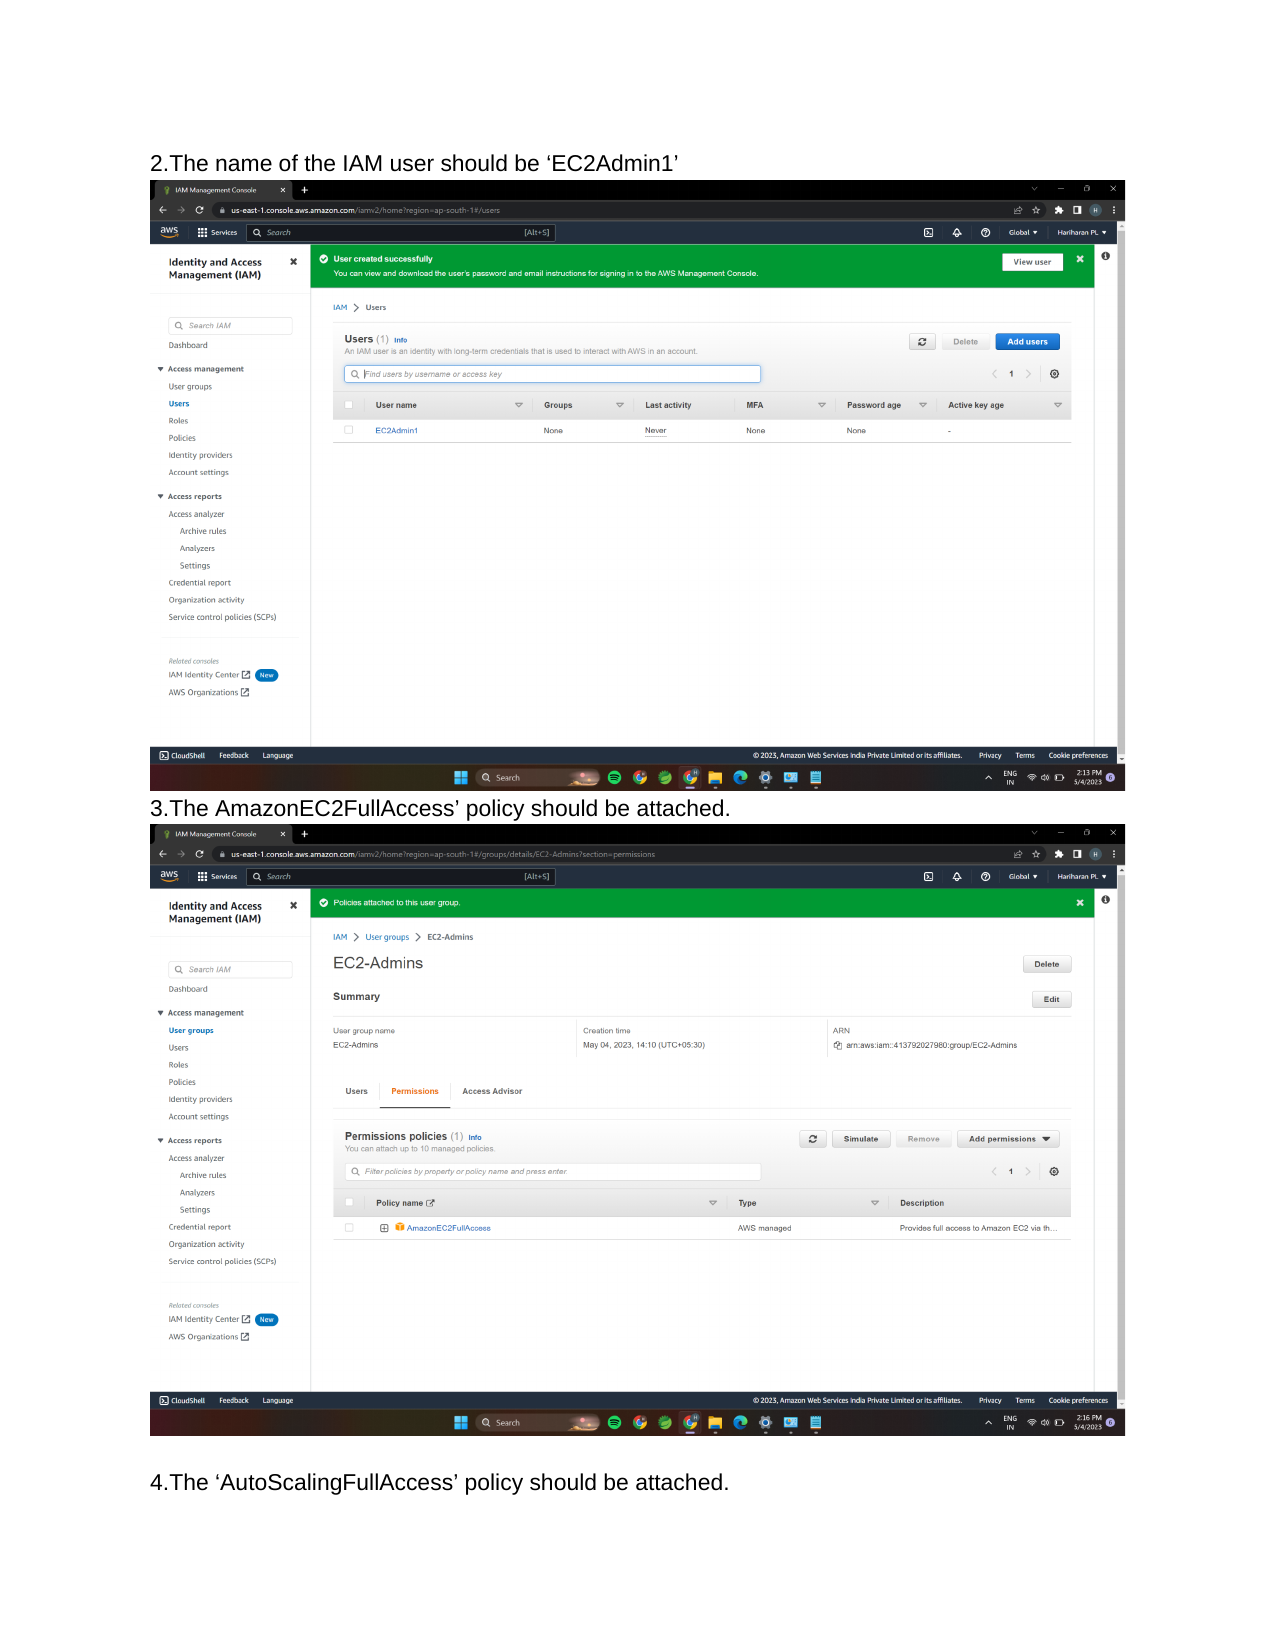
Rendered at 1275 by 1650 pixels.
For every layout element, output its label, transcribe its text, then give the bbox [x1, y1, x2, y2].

text 2.The name of the IAM user should be ‘EC2Admin1’ [150, 150, 1125, 176]
text 4.The ‘AutoScalingFullAccess’ policy should be attached. [150, 1469, 1125, 1496]
picture [150, 824, 1125, 1436]
text 3.The AmazonEC2FullAccess’ policy should be attached. [150, 794, 1125, 821]
picture [150, 180, 1125, 791]
